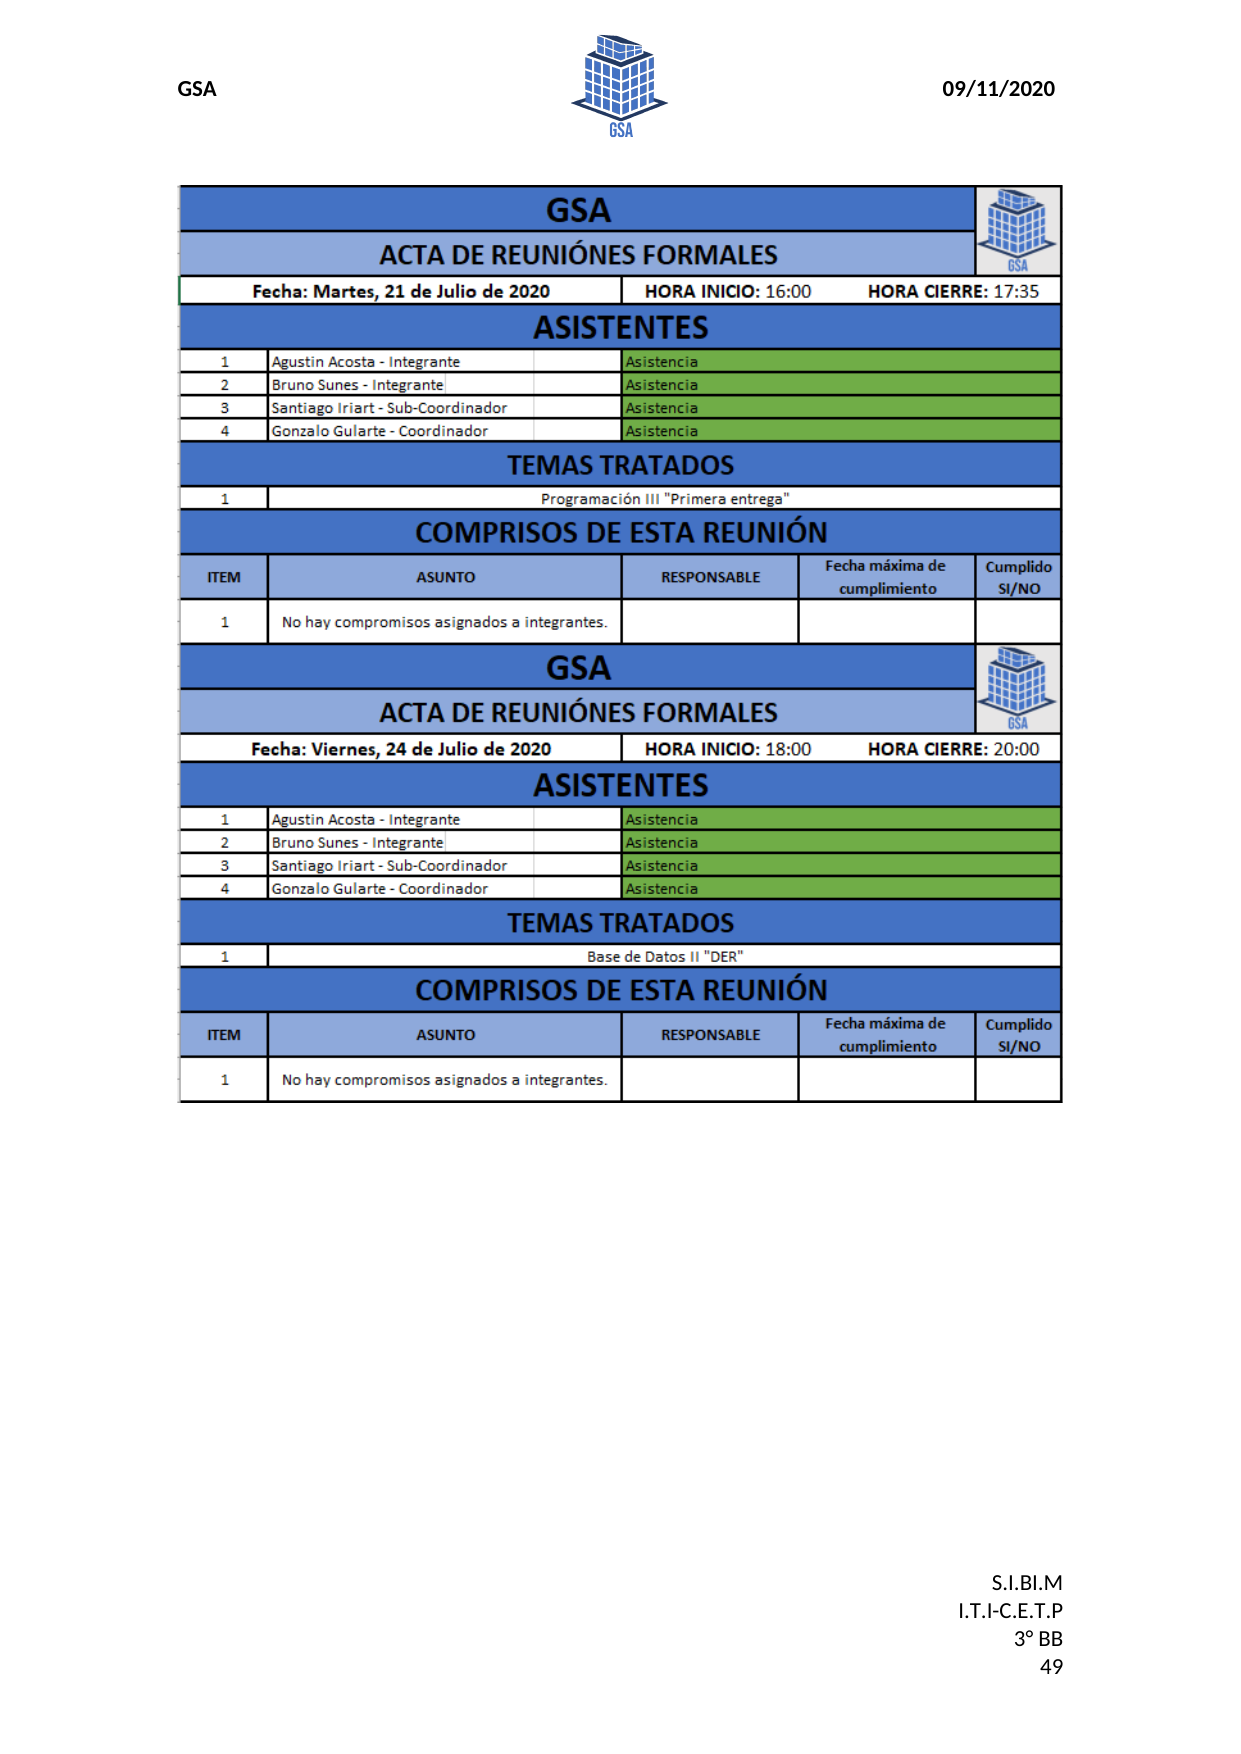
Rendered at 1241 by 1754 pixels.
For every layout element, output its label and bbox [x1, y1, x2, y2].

picture [177, 185, 1063, 1103]
picture [568, 34, 672, 138]
